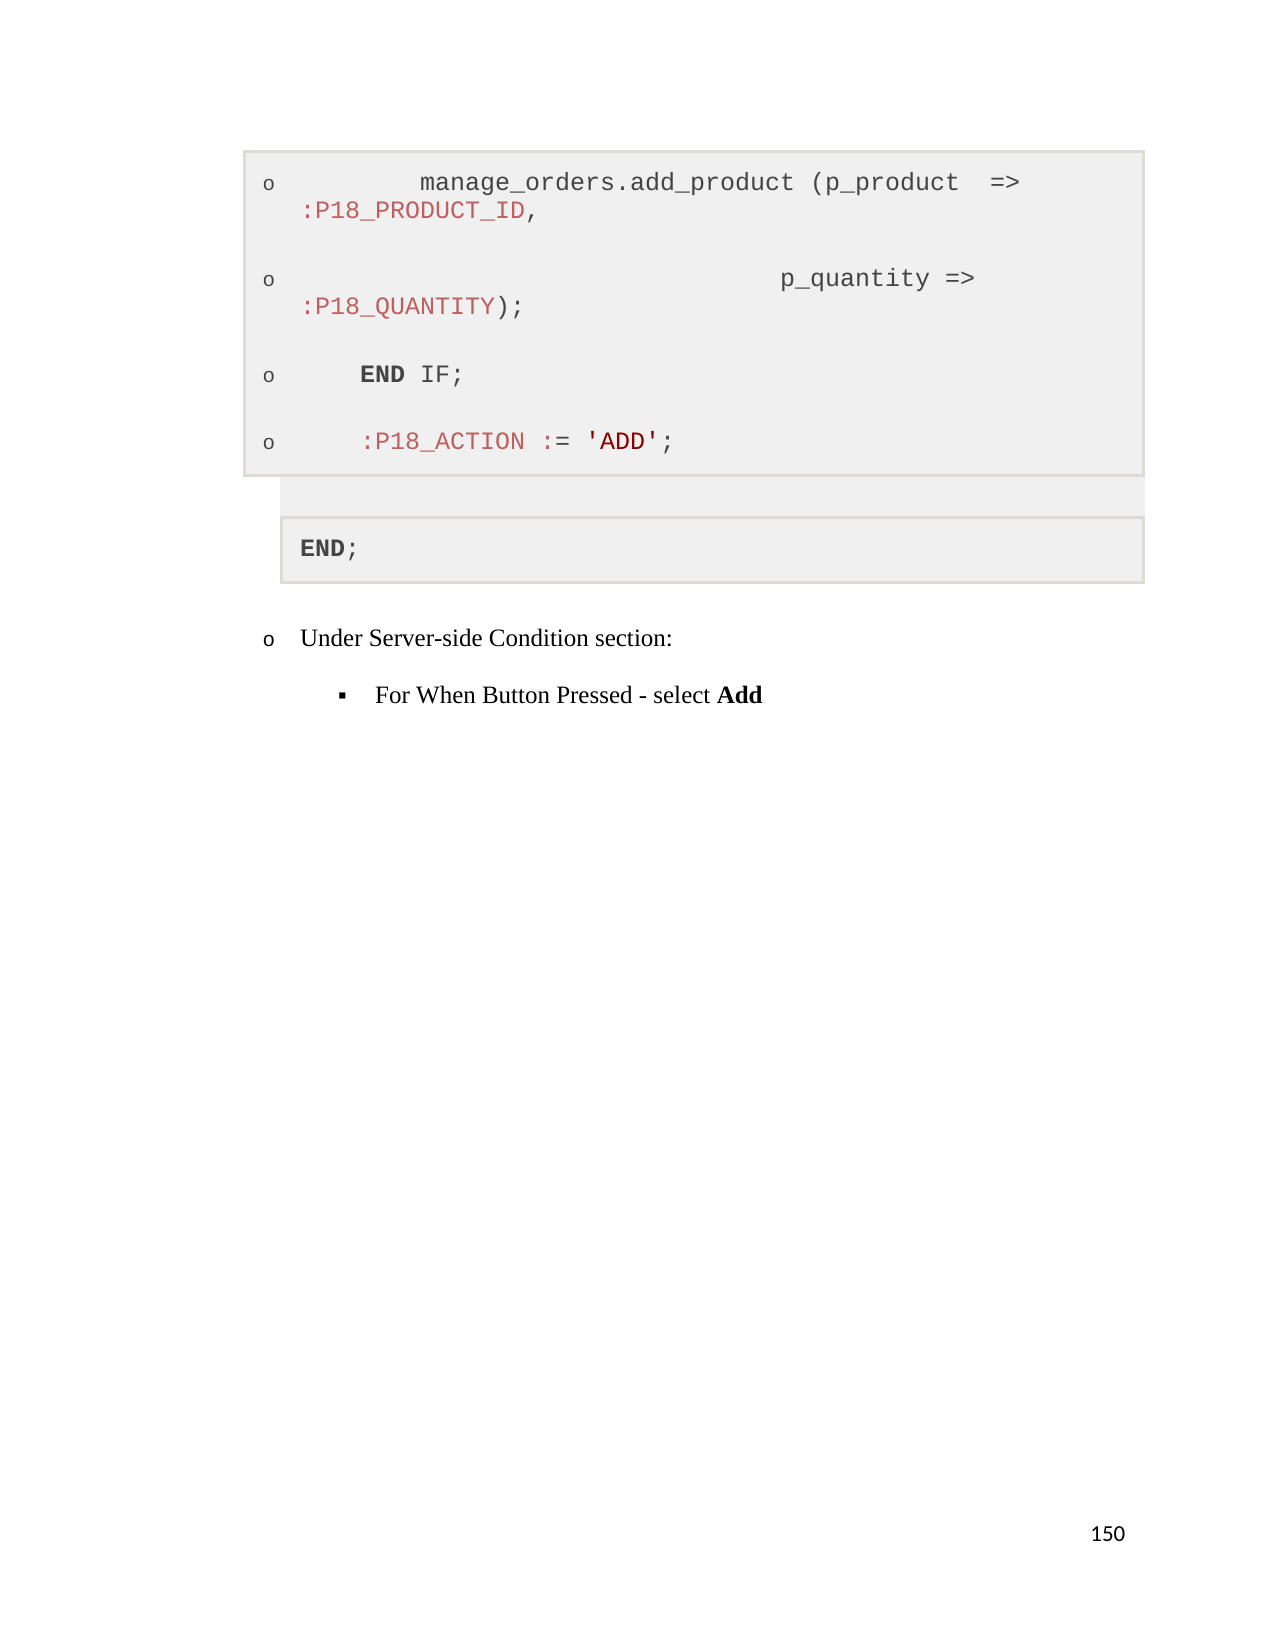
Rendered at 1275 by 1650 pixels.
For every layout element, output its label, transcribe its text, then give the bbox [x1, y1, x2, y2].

list manage_orders.add_product (p_product => :P18_PRODUCT_ID, [246, 153, 1142, 226]
list For When Button Pressed - select Add [337, 681, 1125, 709]
list p_quantity => :P18_QUANTITY); [246, 246, 1142, 322]
list Under Server-side Condition section: [262, 623, 1125, 652]
text END; [283, 519, 1142, 581]
list END IF; [246, 341, 1142, 389]
list :P18_ACTION := 'ADD'; [246, 409, 1142, 474]
